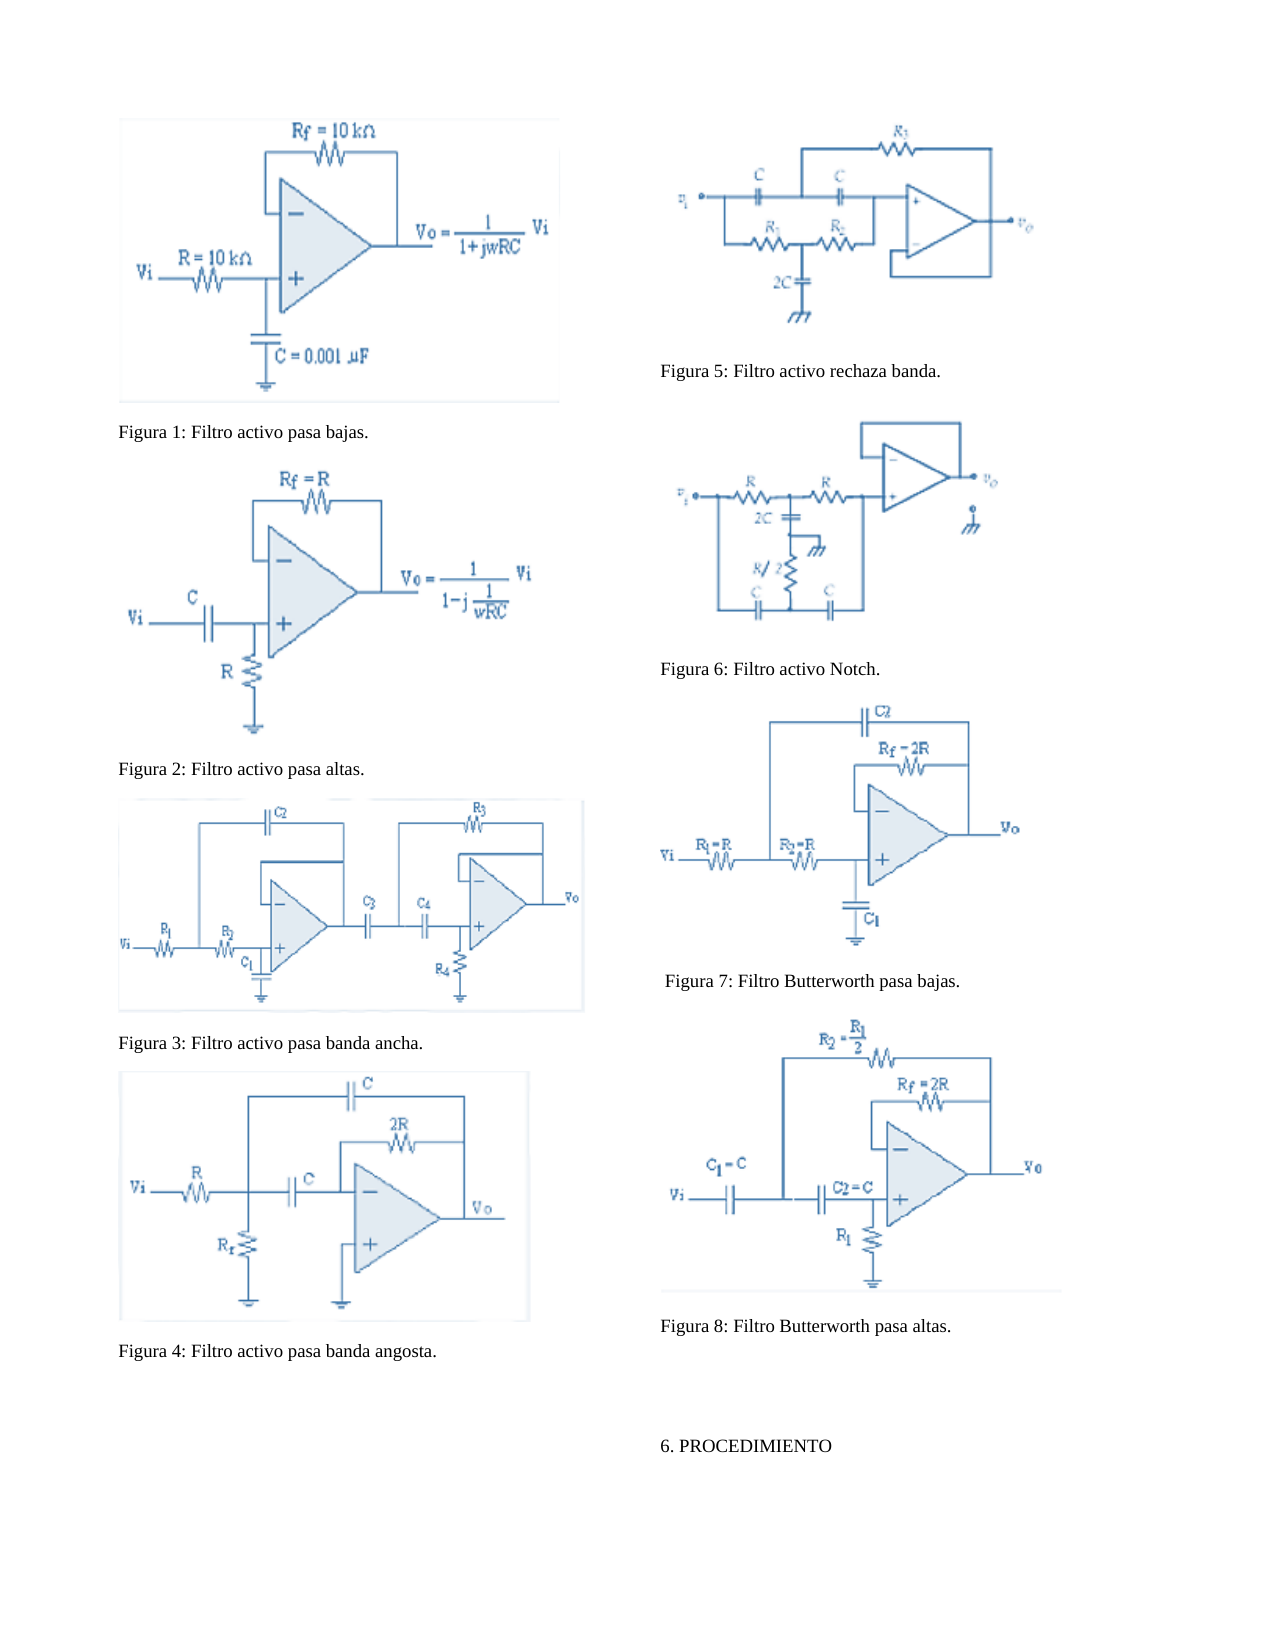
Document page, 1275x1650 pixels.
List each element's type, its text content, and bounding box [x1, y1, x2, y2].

text Figura 4: Filtro activo pasa banda angosta. [118, 1340, 585, 1362]
text Figura 1: Filtro activo pasa bajas. [118, 421, 585, 443]
text Figura 8: Filtro Butterworth pasa altas. [660, 1315, 1127, 1336]
text Figura 7: Filtro Butterworth pasa bajas. [660, 970, 1127, 992]
text Figura 5: Filtro activo rechaza banda. [660, 360, 1127, 382]
text Figura 3: Filtro activo pasa banda ancha. [118, 1032, 585, 1053]
text 6. PROCEDIMIENTO [660, 1434, 1127, 1456]
text Figura 6: Filtro activo Notch. [660, 658, 1127, 680]
text Figura 2: Filtro activo pasa altas. [118, 758, 585, 780]
